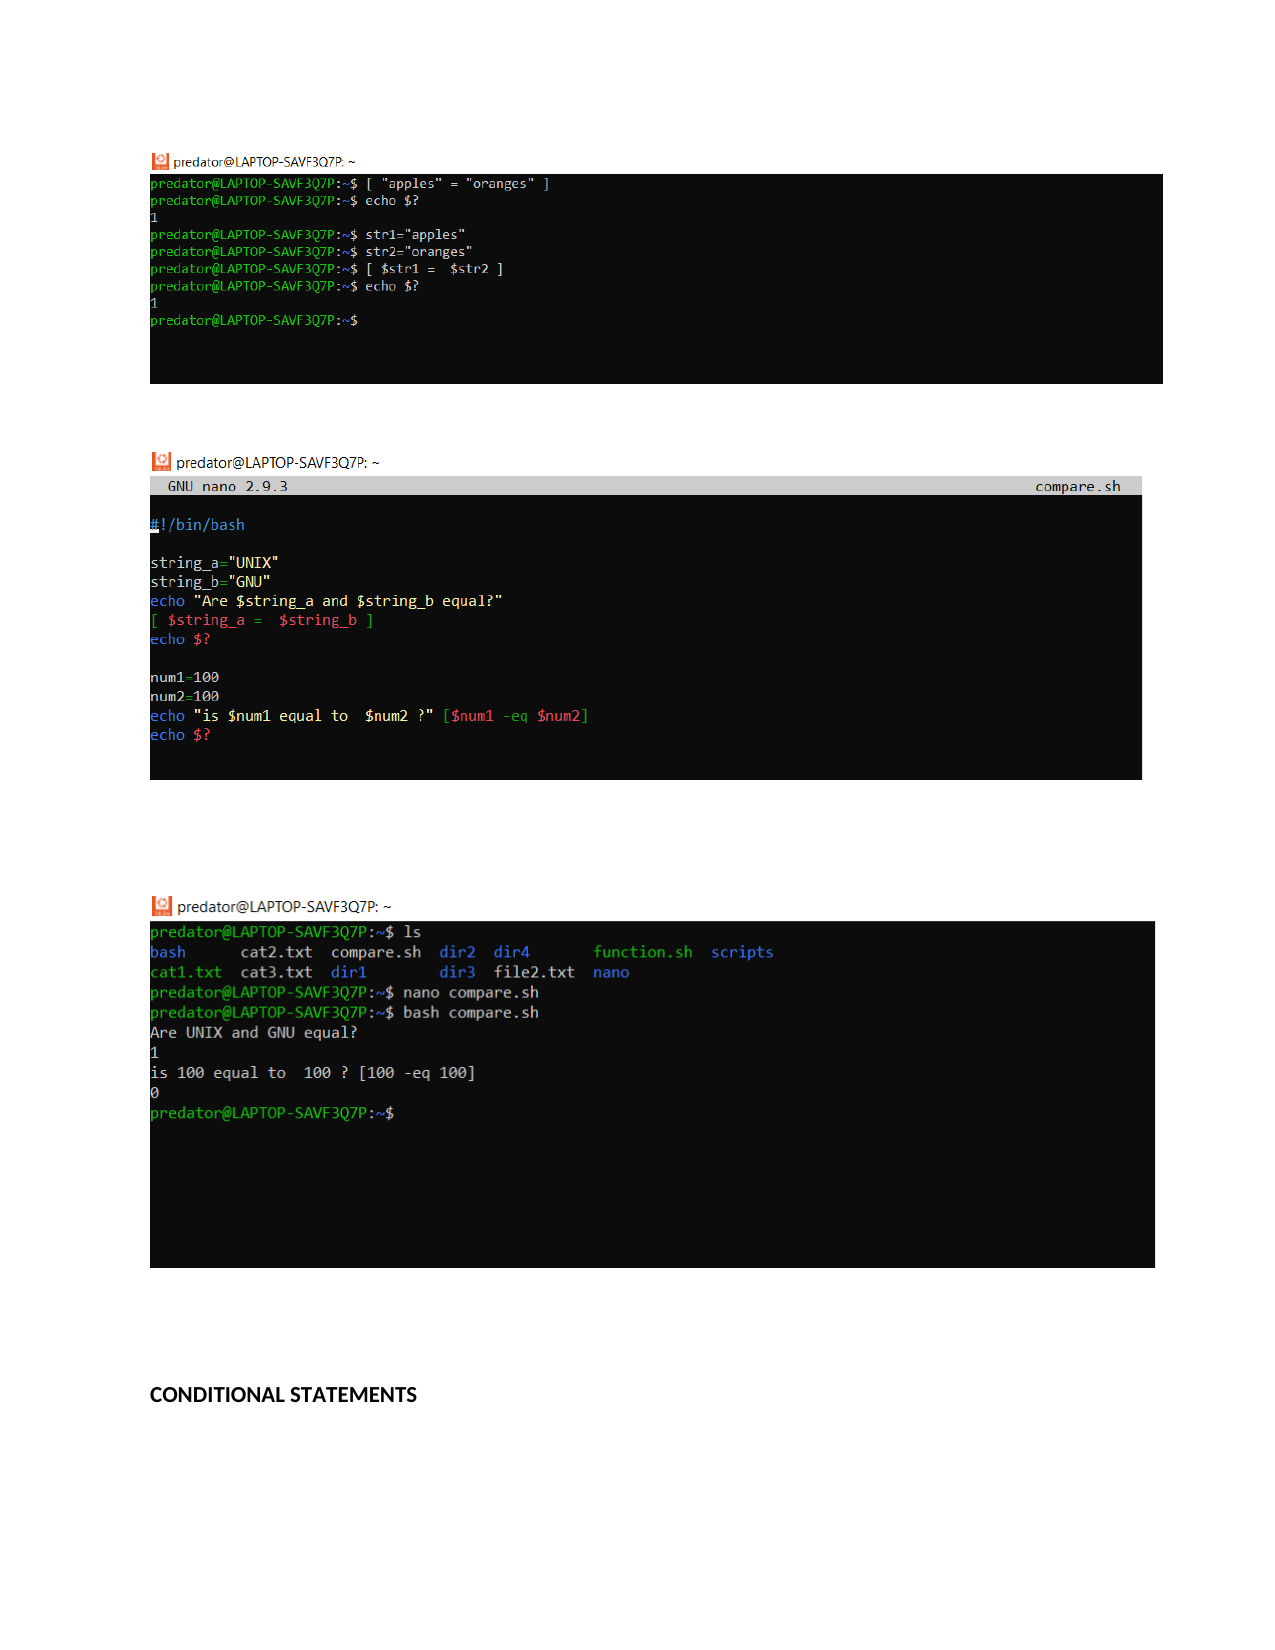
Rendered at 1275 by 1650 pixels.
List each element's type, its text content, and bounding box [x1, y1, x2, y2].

text CONDITIONAL STATEMENTS [150, 1380, 1125, 1408]
picture [150, 150, 1163, 384]
picture [150, 449, 1143, 780]
picture [150, 892, 1156, 1268]
